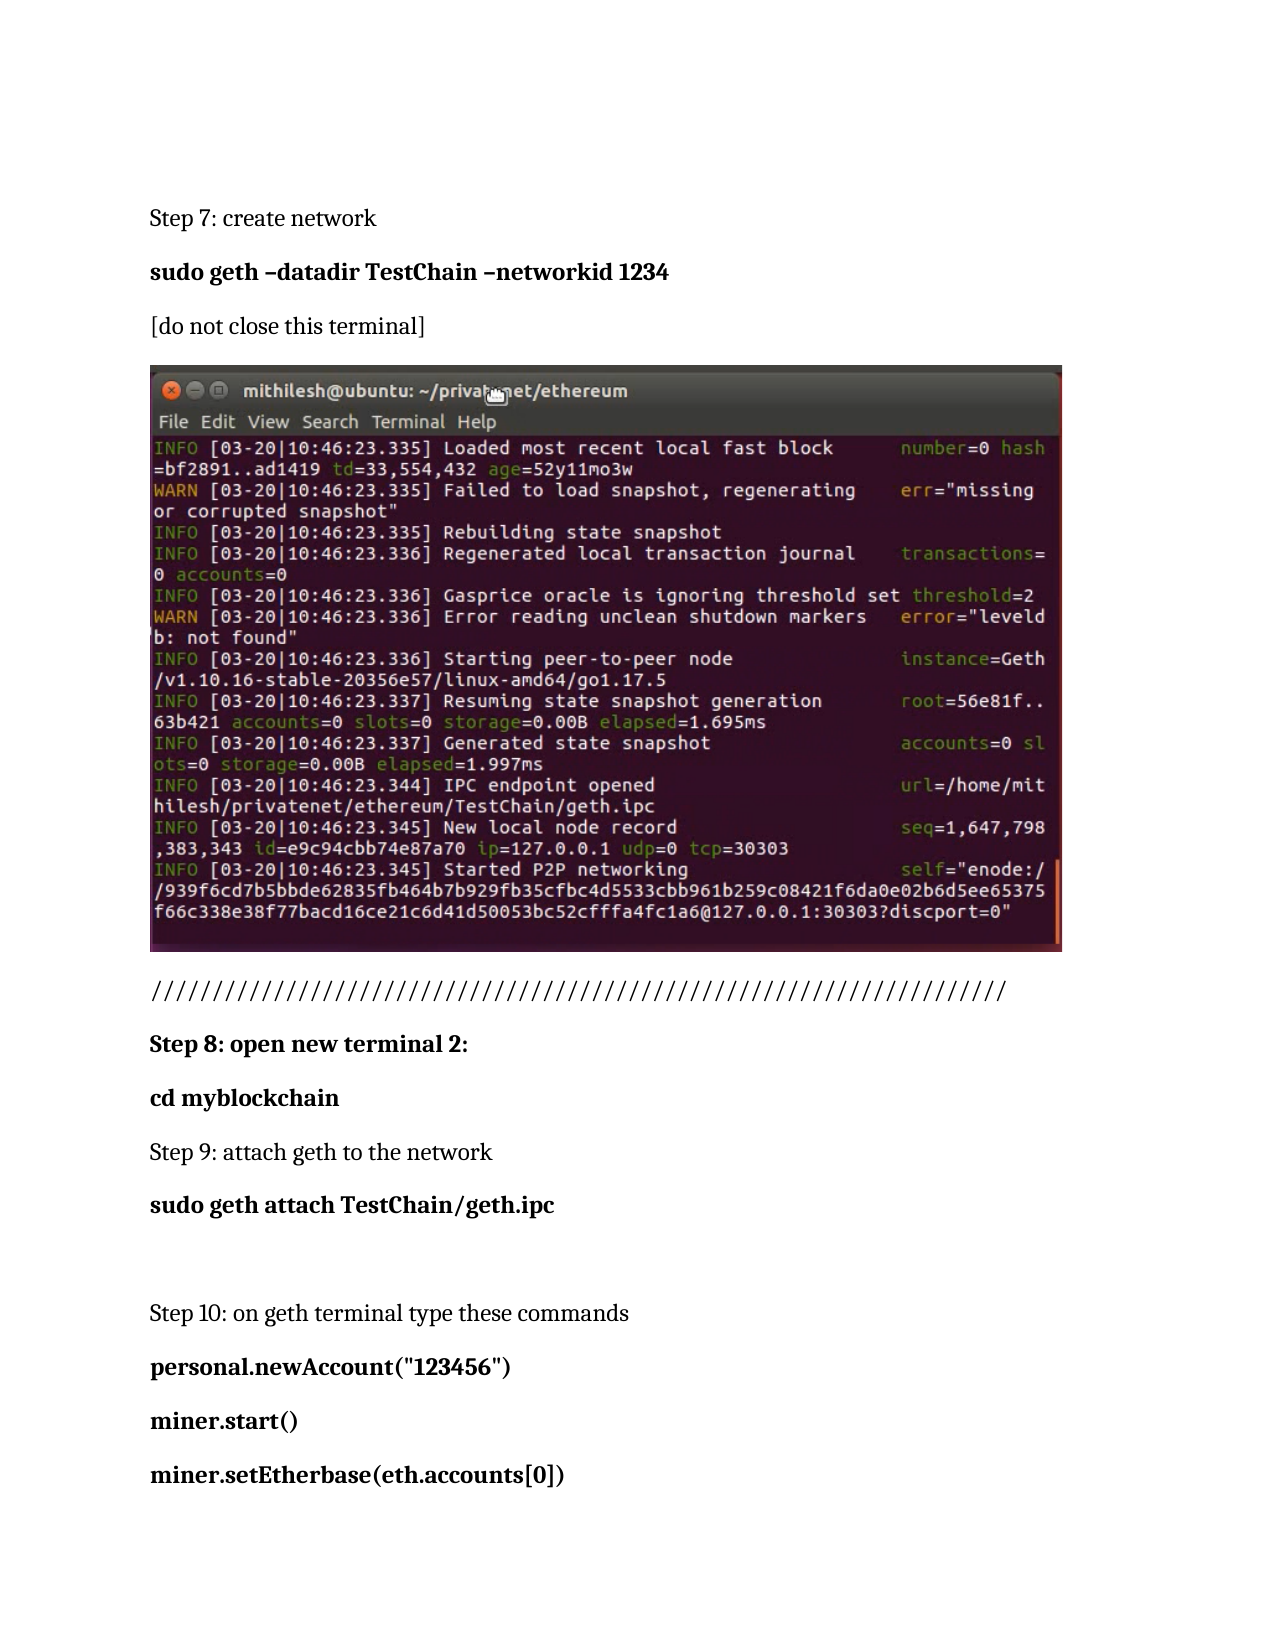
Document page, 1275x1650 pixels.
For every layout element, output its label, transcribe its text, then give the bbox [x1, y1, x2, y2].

text miner.start() [150, 1407, 1125, 1436]
text sudo geth attach TestChain/geth.ipc [150, 1191, 1125, 1220]
text Step 9: attach geth to the network [150, 1138, 1125, 1166]
text Step 8: open new terminal 2: [150, 1030, 1125, 1059]
text personal.newAccount("123456") [150, 1353, 1125, 1382]
picture [150, 365, 1063, 952]
text Step 7: create network [150, 204, 1125, 233]
text cd myblockchain [150, 1084, 1125, 1112]
text ////////////////////////////////////////////////////////////////////// [150, 976, 1125, 1005]
text miner.setEtherbase(eth.accounts[0]) [150, 1461, 1125, 1489]
text Step 10: on geth terminal type these commands [150, 1299, 1125, 1328]
text [do not close this terminal] [150, 312, 1125, 340]
text sudo geth –datadir TestChain –networkid 1234 [150, 258, 1125, 286]
